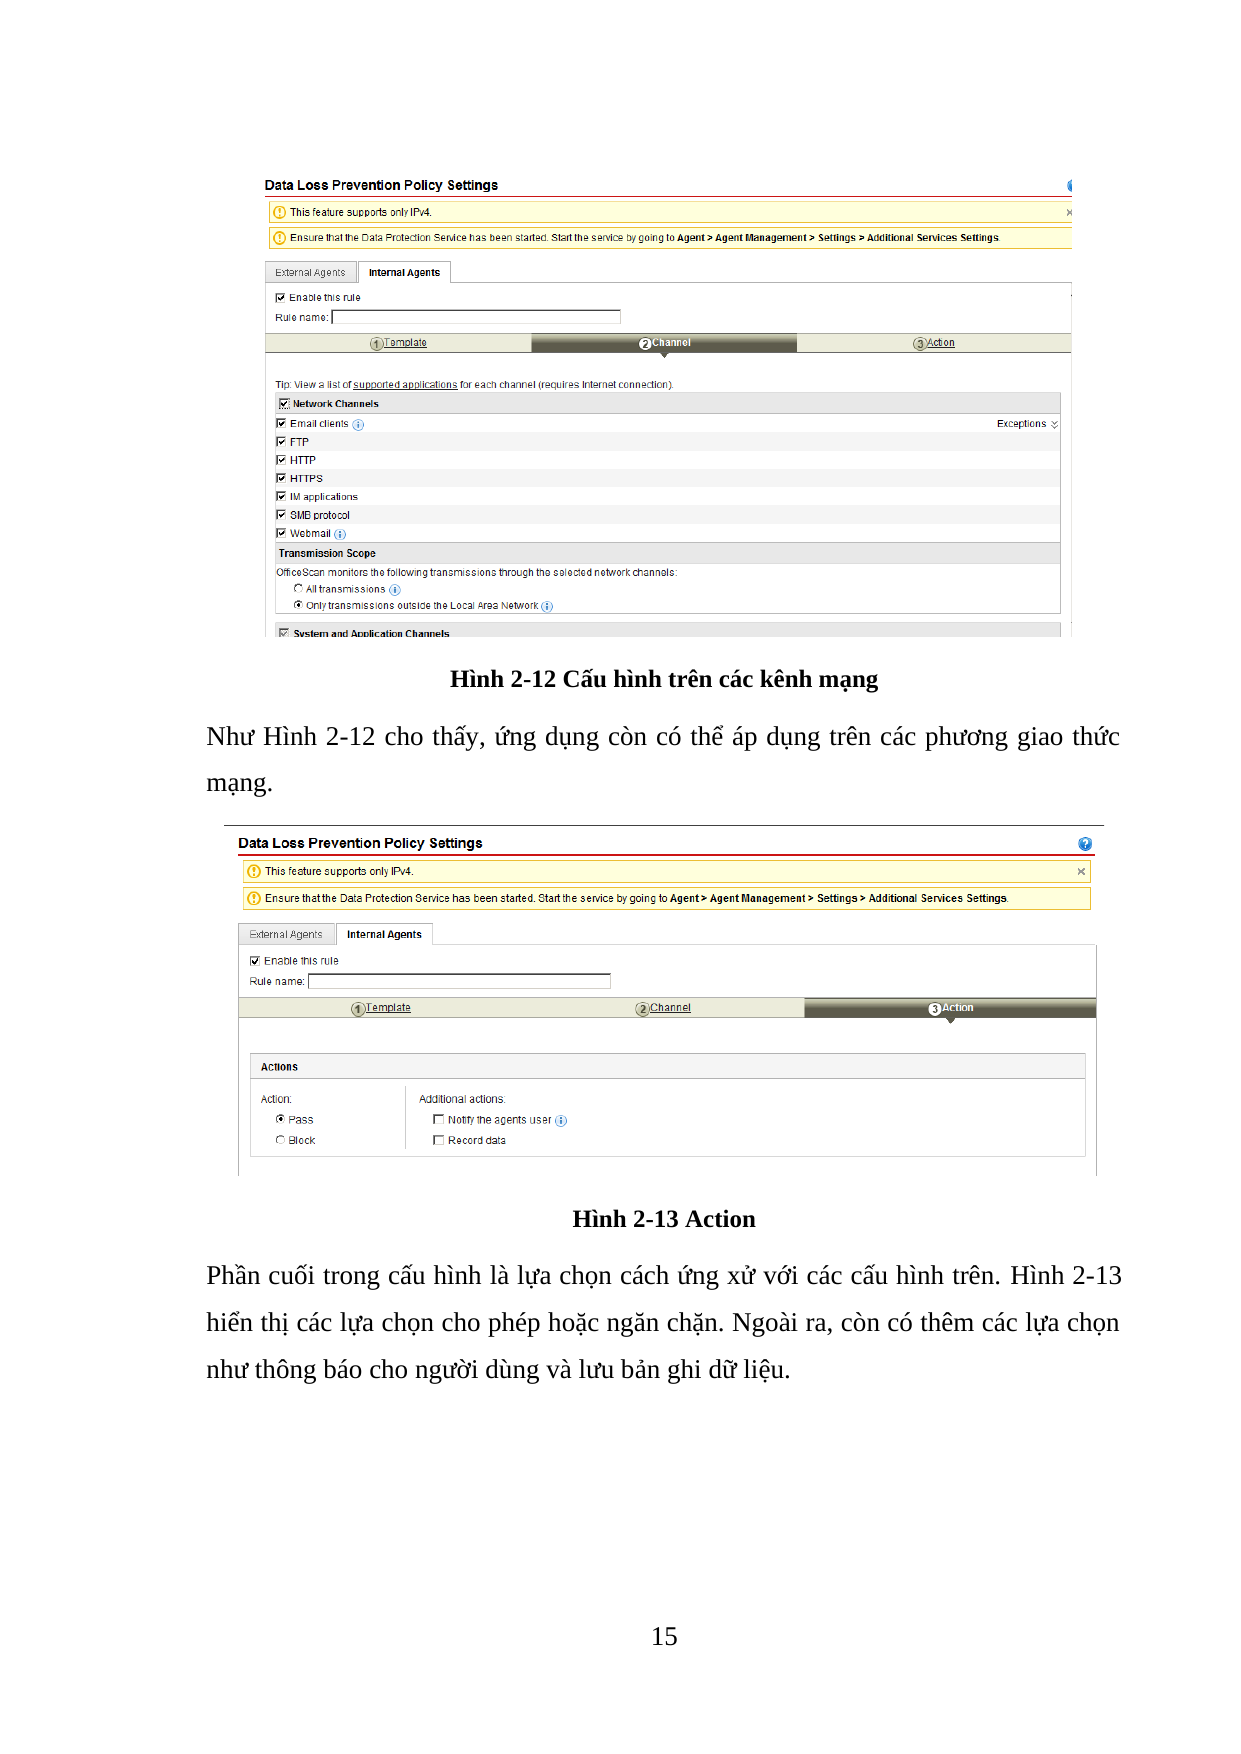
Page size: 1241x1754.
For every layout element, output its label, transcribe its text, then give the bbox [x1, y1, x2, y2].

picture [224, 825, 1105, 1176]
picture [256, 177, 1072, 637]
